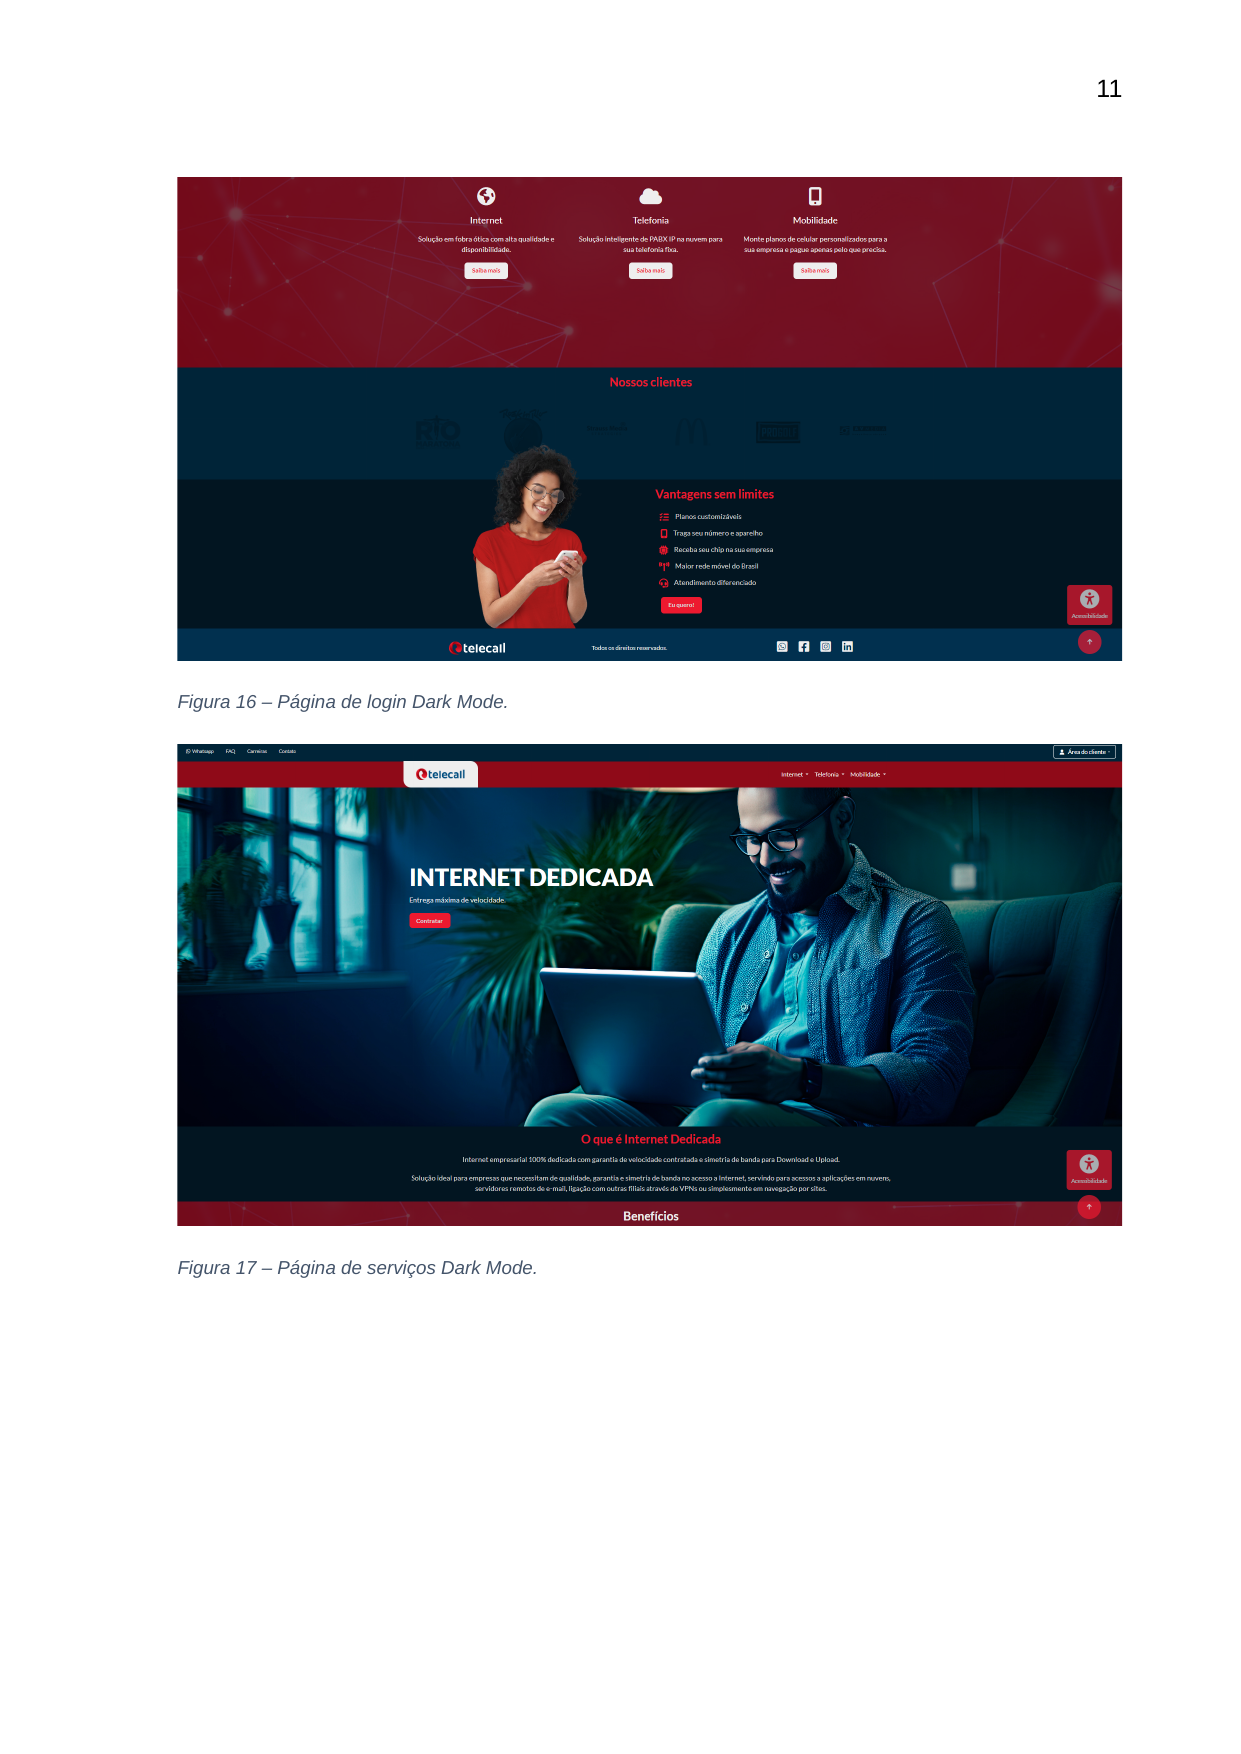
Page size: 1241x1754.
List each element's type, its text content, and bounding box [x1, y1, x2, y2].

picture [177, 744, 1123, 1226]
picture [177, 177, 1123, 661]
text Figura 16 – Página de login Dark Mode. [177, 691, 1122, 713]
text Figura 17 – Página de serviços Dark Mode. [177, 1256, 1122, 1278]
